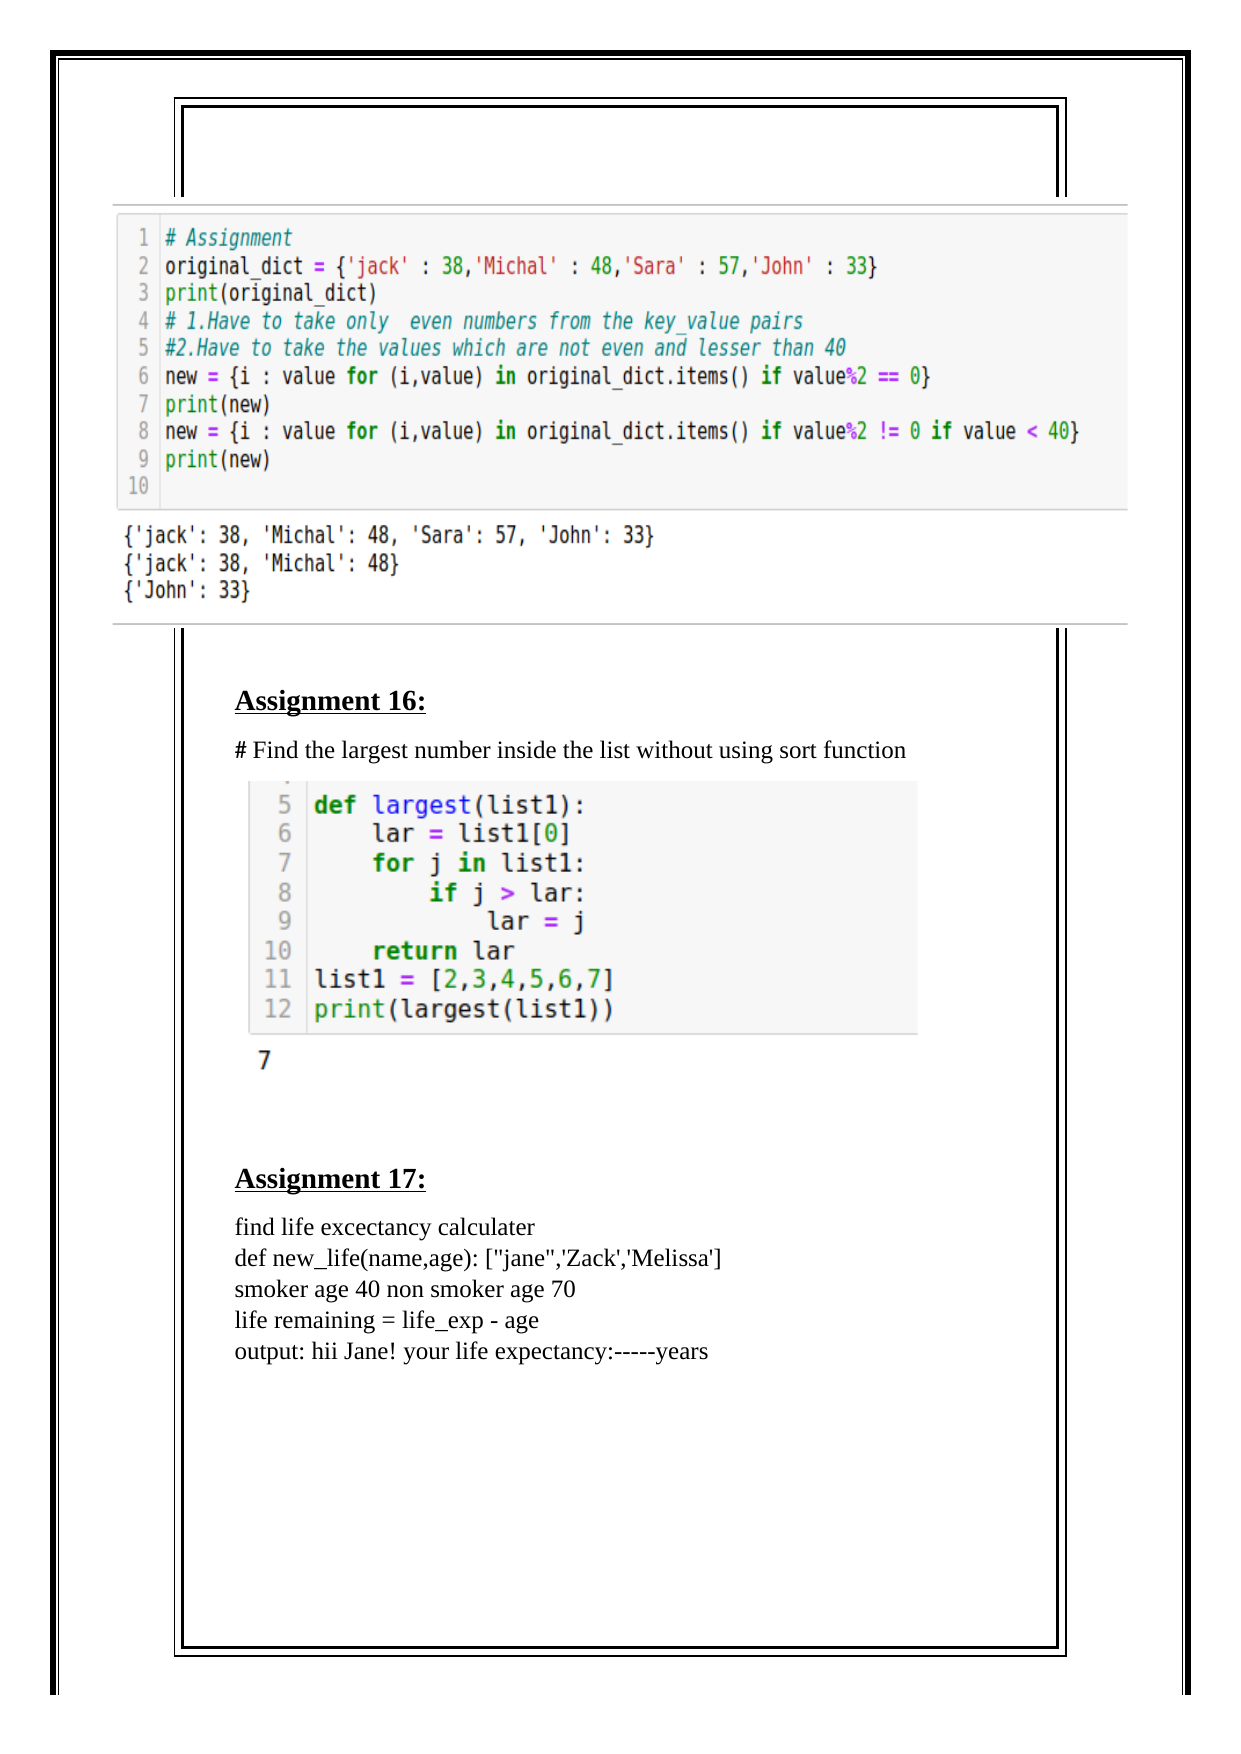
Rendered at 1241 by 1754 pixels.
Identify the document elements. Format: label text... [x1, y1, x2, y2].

text Assignment 17: [234, 1162, 1006, 1195]
list def new_life(name,age): ["jane",'Zack','Melissa'] [234, 1243, 1006, 1272]
list find life excectancy calculater [234, 1212, 1006, 1241]
list # Find the largest number inside the list without using sort function [234, 734, 1006, 764]
list smoker age 40 non smoker age 70 [234, 1274, 1006, 1303]
picture [112, 197, 1128, 628]
text Assignment 16: [234, 683, 1006, 717]
picture [247, 781, 918, 1079]
list life remaining = life_exp - age [234, 1305, 1006, 1334]
list output: hii Jane! your life expectancy:-----years [234, 1336, 1006, 1365]
